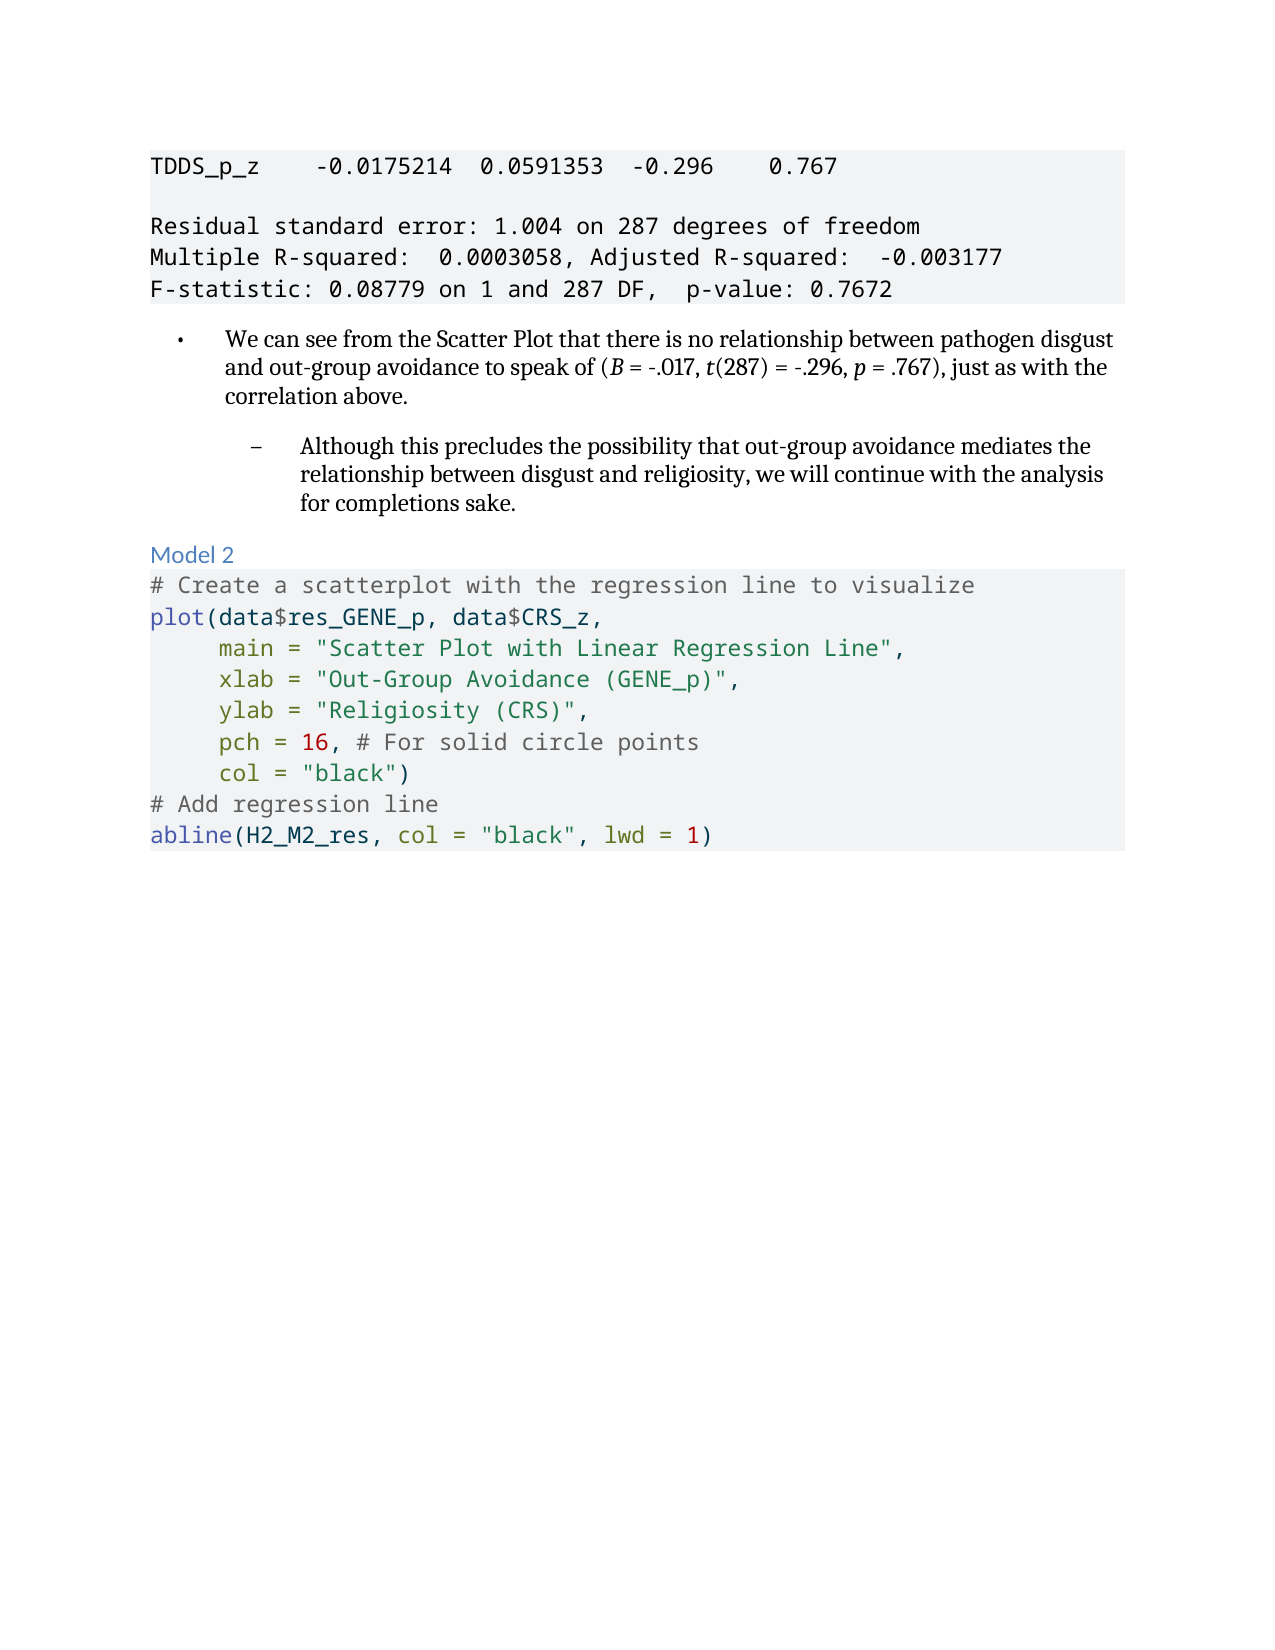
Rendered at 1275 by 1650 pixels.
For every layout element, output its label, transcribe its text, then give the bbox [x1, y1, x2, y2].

text # Create a scatterplot with the regression line to visualize plot(data$res_GENE_p, data$CRS_z, main = "Scatter Plot with Linear Regression Line", xlab = "Out-Group Avoidance (GENE_p)", ylab = "Religiosity (CRS)", pch = 16, # For solid circle points col = "black") # Add regression line abline(H2_M2_res, col = "black", lwd = 1) [411, 569, 1125, 851]
subtitle Model 2 [150, 539, 1125, 569]
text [150, 150, 1125, 304]
list Although this precludes the possibility that out-group avoidance mediates the relationship between disgust and religiosity, we will continue with the analysis for completions sake. [250, 432, 1125, 518]
list We can see from the Scatter Plot that there is no relationship between pathogen disgust and out-group avoidance to speak of (B = -.017, t(287) = -.296, p = .767), just as with the correlation above. [175, 324, 1125, 411]
